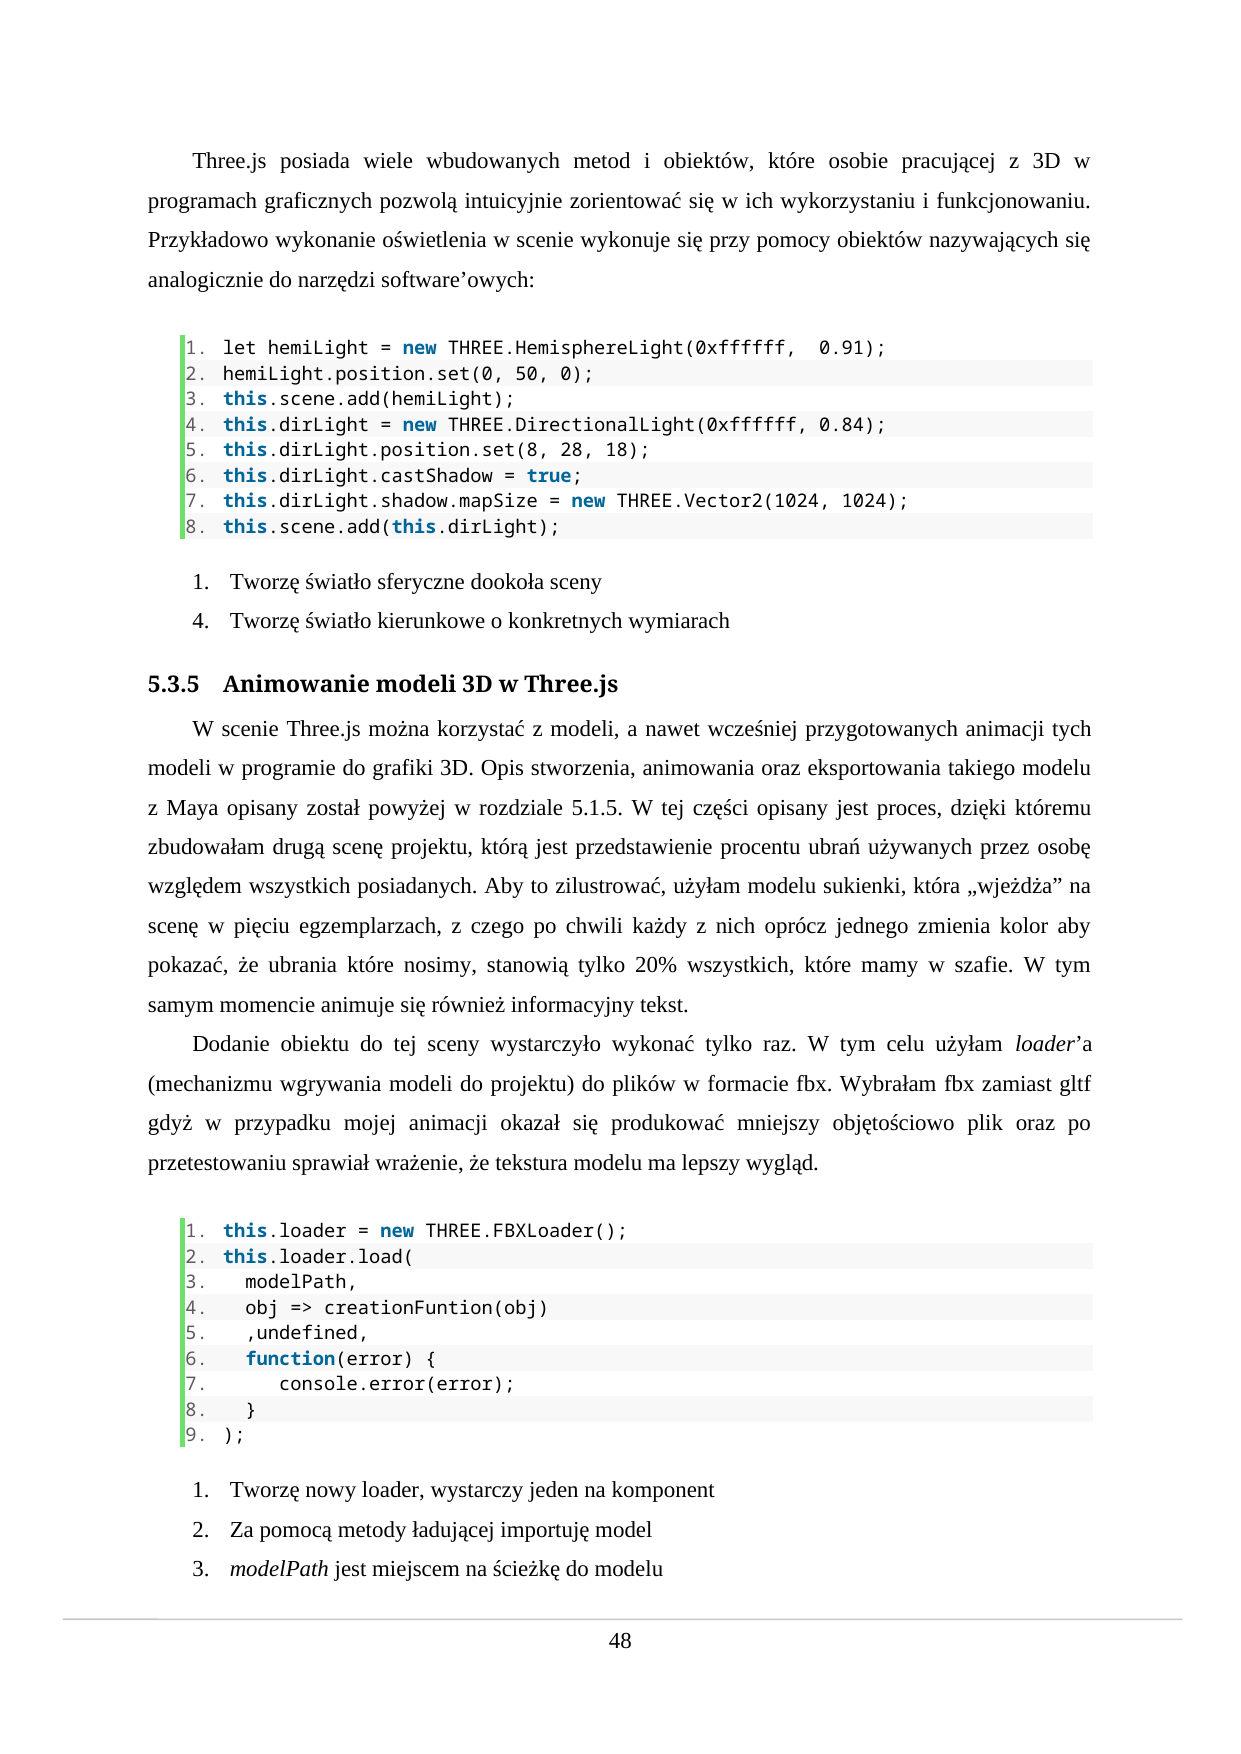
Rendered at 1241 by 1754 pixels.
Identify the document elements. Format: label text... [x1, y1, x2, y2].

list this.dirLight = new THREE.DirectionalLight(0xffffff, 0.84); [185, 411, 1093, 437]
list Tworzę światło sferyczne dookoła sceny [192, 568, 1093, 594]
list this.dirLight.position.set(8, 28, 18); [185, 437, 1093, 462]
text Three.js posiada wiele wbudowanych metod i obiektów, które osobie pracującej z 3D w programach graficznych pozwolą intuicyjnie zorientować się w ich wykorzystaniu i funkcjonowaniu. Przykładowo wykonanie oświetlenia w scenie wykonuje się przy pomocy obiektów nazywających się analogicznie do narzędzi software’owych: [148, 148, 1093, 292]
list hemiLight.position.set(0, 50, 0); [185, 360, 1093, 386]
list console.error(error); [185, 1371, 1093, 1396]
list ,undefined, [185, 1320, 1093, 1345]
list obj => creationFuntion(obj) [185, 1294, 1093, 1320]
list this.dirLight.castShadow = true; [185, 462, 1093, 488]
text W scenie Three.js można korzystać z modeli, a nawet wcześniej przygotowanych animacji tych modeli w programie do grafiki 3D. Opis stworzenia, animowania oraz eksportowania takiego modelu z Maya opisany został powyżej w rozdziale 5.1.5. W tej części opisany jest proces, dzięki któremu zbudowałam drugą scenę projektu, którą jest przedstawienie procentu ubrań używanych przez osobę względem wszystkich posiadanych. Aby to zilustrować, użyłam modelu sukienki, która „wjeżdża” na scenę w pięciu egzemplarzach, z czego po chwili każdy z nich oprócz jednego zmienia kolor aby pokazać, że ubrania które nosimy, stanowią tylko 20% wszystkich, które mamy w szafie. W tym samym momencie animuje się również informacyjny tekst. [148, 715, 1093, 1017]
list this.scene.add(this.dirLight); [185, 513, 1093, 539]
list modelPath, [185, 1269, 1093, 1294]
list ); [185, 1422, 1093, 1447]
list this.loader.load( [185, 1243, 1093, 1269]
subtitle Animowanie modeli 3D w Three.js [148, 668, 1093, 699]
list Tworzę światło kierunkowe o konkretnych wymiarach [192, 607, 1093, 634]
list Tworzę nowy loader, wystarczy jeden na komponent [192, 1476, 1093, 1503]
list function(error) { [185, 1345, 1093, 1371]
list this.loader = new THREE.FBXLoader(); [185, 1218, 1093, 1243]
list this.dirLight.shadow.mapSize = new THREE.Vector2(1024, 1024); [185, 488, 1093, 513]
list modelPath jest miejscem na ścieżkę do modelu [192, 1555, 1093, 1582]
list Za pomocą metody ładującej importuję model [192, 1516, 1093, 1542]
text Dodanie obiektu do tej sceny wystarczyło wykonać tylko raz. W tym celu użyłam loader’a (mechanizmu wgrywania modeli do projektu) do plików w formacie fbx. Wybrałam fbx zamiast gltf gdyż w przypadku mojej animacji okazał się produkować mniejszy objętościowo plik oraz po przetestowaniu sprawiał wrażenie, że tekstura modelu ma lepszy wygląd. [148, 1031, 1093, 1175]
list this.scene.add(hemiLight); [185, 386, 1093, 411]
list } [185, 1396, 1093, 1422]
list let hemiLight = new THREE.HemisphereLight(0xffffff, 0.91); [185, 335, 1093, 360]
